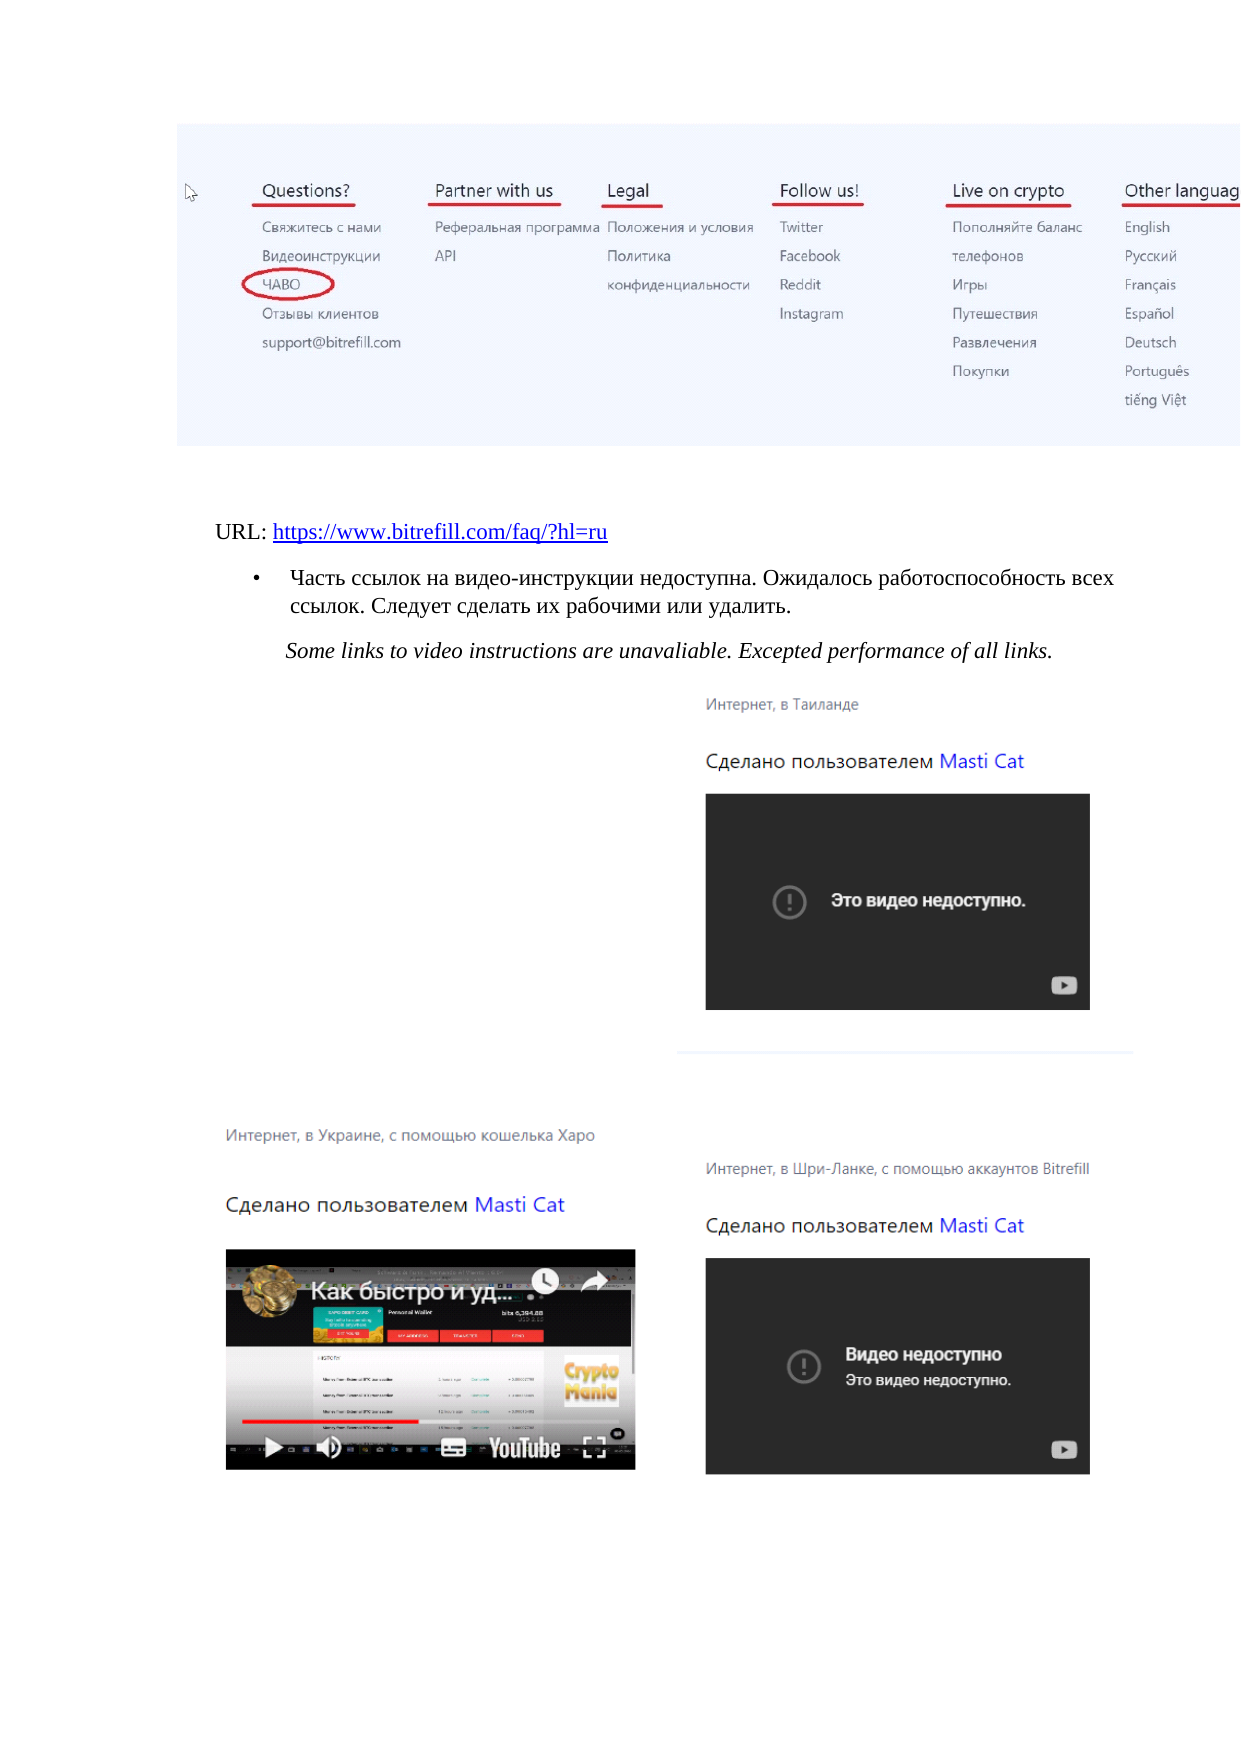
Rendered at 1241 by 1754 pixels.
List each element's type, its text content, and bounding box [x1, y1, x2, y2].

picture [214, 682, 1134, 1499]
text Some links to video instructions are unavaliable. Excepted performance of all links. [177, 637, 1152, 663]
list Часть ссылок на видео-инструкции недоступна. Ожидалось работоспособность всех ссылок. Следует сделать их рабочими или удалить. [252, 563, 1152, 618]
text URL: https://www.bitrefill.com/faq/?hl=ru [215, 518, 1152, 545]
picture [177, 118, 1241, 446]
